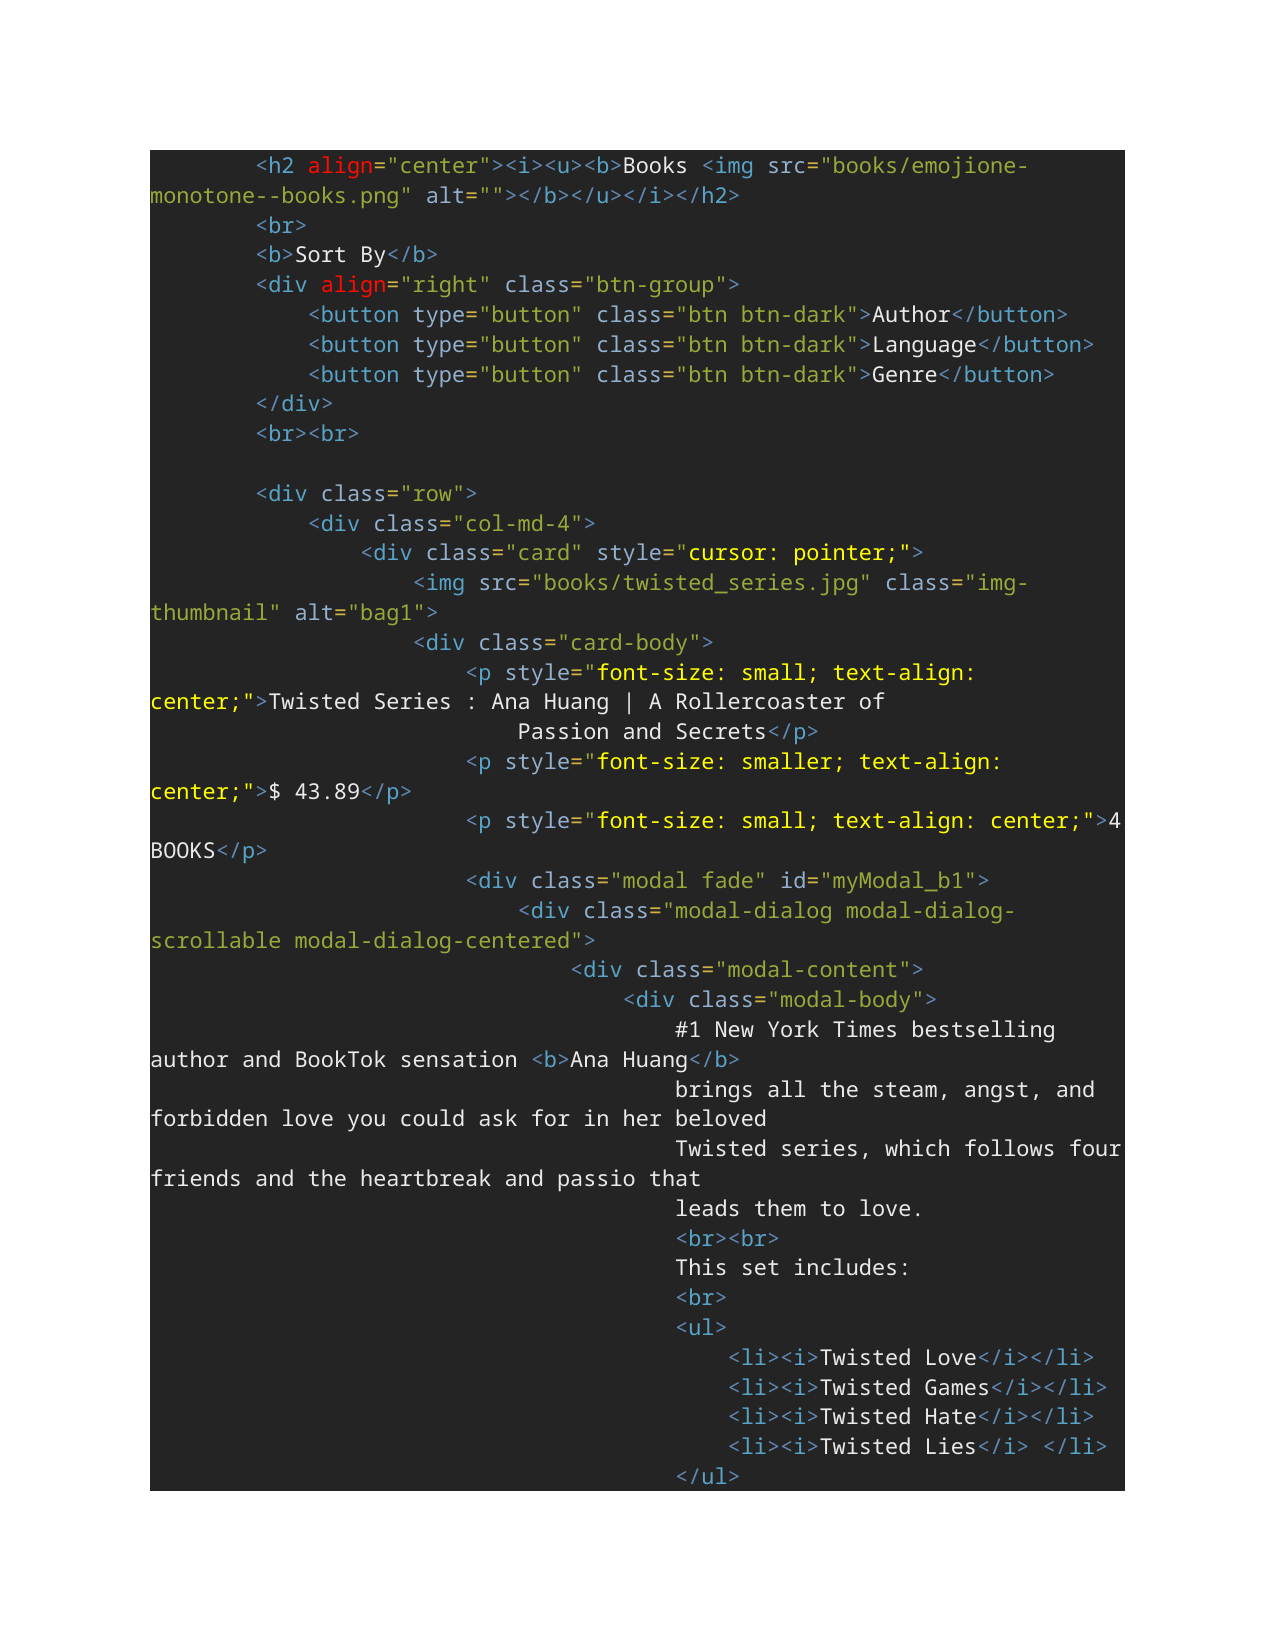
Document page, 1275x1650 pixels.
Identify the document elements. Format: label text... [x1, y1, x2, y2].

text <div class="modal-body"> [150, 984, 1125, 1014]
text <h2 align="center"><i><u><b>Books <img src="books/emojione-monotone--books.png" alt=""></b></u></i></h2> [150, 150, 1125, 209]
text <li><i>Twisted Lies</i> </li> [150, 1431, 1125, 1461]
text <div class="col-md-4"> [150, 507, 1125, 537]
text <li><i>Twisted Games</i></li> [150, 1371, 1125, 1401]
text <p style="font-size: small; text-align: center;">Twisted Series : Ana Huang | A Rollercoaster of [150, 656, 1125, 716]
text <br><br> [150, 1222, 1125, 1252]
text <button type="button" class="btn btn-dark">Genre</button> [150, 358, 1125, 388]
text This set includes: [150, 1252, 1125, 1282]
text <li><i>Twisted Love</i></li> [150, 1342, 1125, 1371]
text <br> [150, 1282, 1125, 1312]
text <div class="card-body"> [150, 627, 1125, 656]
text Twisted series, which follows four friends and the heartbreak and passio that [150, 1133, 1125, 1193]
text <b>Sort By</b> [150, 239, 1125, 269]
text </div> [150, 388, 1125, 418]
text <li><i>Twisted Hate</i></li> [150, 1401, 1125, 1431]
text <br><br> [150, 418, 1125, 448]
text <div class="card" style="cursor: pointer;"> [150, 537, 1125, 567]
text brings all the steam, angst, and forbidden love you could ask for in her beloved [150, 1073, 1125, 1133]
text leads them to love. [150, 1193, 1125, 1222]
text #1 New York Times bestselling author and BookTok sensation <b>Ana Huang</b> [150, 1014, 1125, 1073]
text <div align="right" class="btn-group"> [150, 269, 1125, 299]
text <br> [150, 209, 1125, 239]
text <button type="button" class="btn btn-dark">Language</button> [150, 329, 1125, 358]
text <div class="row"> [150, 478, 1125, 507]
text Passion and Secrets</p> [150, 716, 1125, 746]
text <div class="modal fade" id="myModal_b1"> [150, 865, 1125, 895]
text <p style="font-size: small; text-align: center;">4 BOOKS</p> [150, 805, 1125, 865]
text <p style="font-size: smaller; text-align: center;">$ 43.89</p> [150, 746, 1125, 805]
text <div class="modal-content"> [150, 954, 1125, 984]
text <img src="books/twisted_series.jpg" class="img-thumbnail" alt="bag1"> [150, 567, 1125, 627]
text <button type="button" class="btn btn-dark">Author</button> [150, 299, 1125, 329]
text <ul> [150, 1312, 1125, 1342]
text </ul> [150, 1461, 1125, 1491]
text <div class="modal-dialog modal-dialog-scrollable modal-dialog-centered"> [150, 895, 1125, 954]
